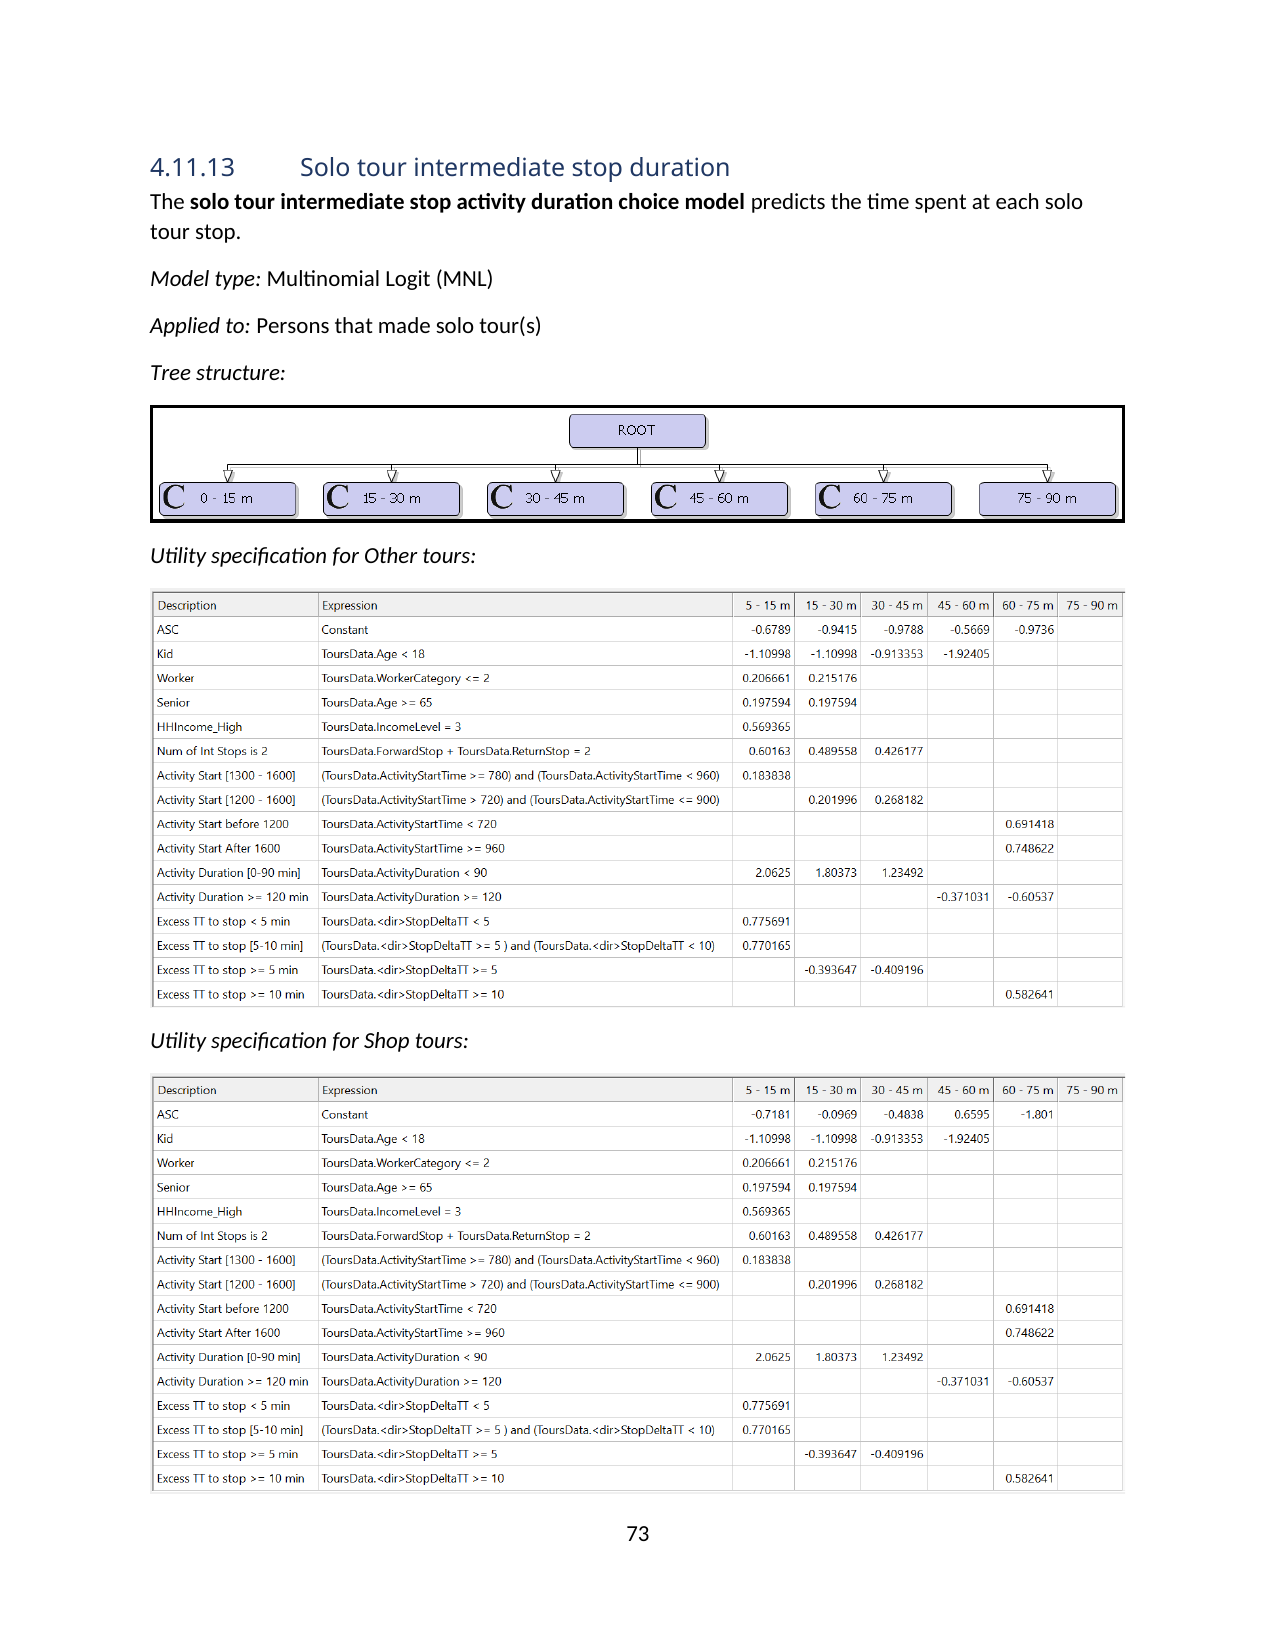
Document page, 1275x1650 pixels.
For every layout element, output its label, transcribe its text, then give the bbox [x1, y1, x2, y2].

text Applied to: Persons that made solo tour(s) [150, 311, 1125, 339]
picture [153, 408, 1122, 519]
text Utility specification for Shop tours: [150, 1026, 1125, 1054]
text Model type: Multinomial Logit (MNL) [150, 264, 1125, 292]
picture [150, 1073, 1125, 1494]
text Utility specification for Other tours: [150, 542, 1125, 569]
picture [150, 588, 1125, 1008]
subtitle Solo tour intermediate stop duration [150, 150, 1125, 184]
text The solo tour intermediate stop activity duration choice model predicts the time spent at each solo tour stop. [150, 187, 1125, 245]
text Tree structure: [150, 358, 1125, 386]
